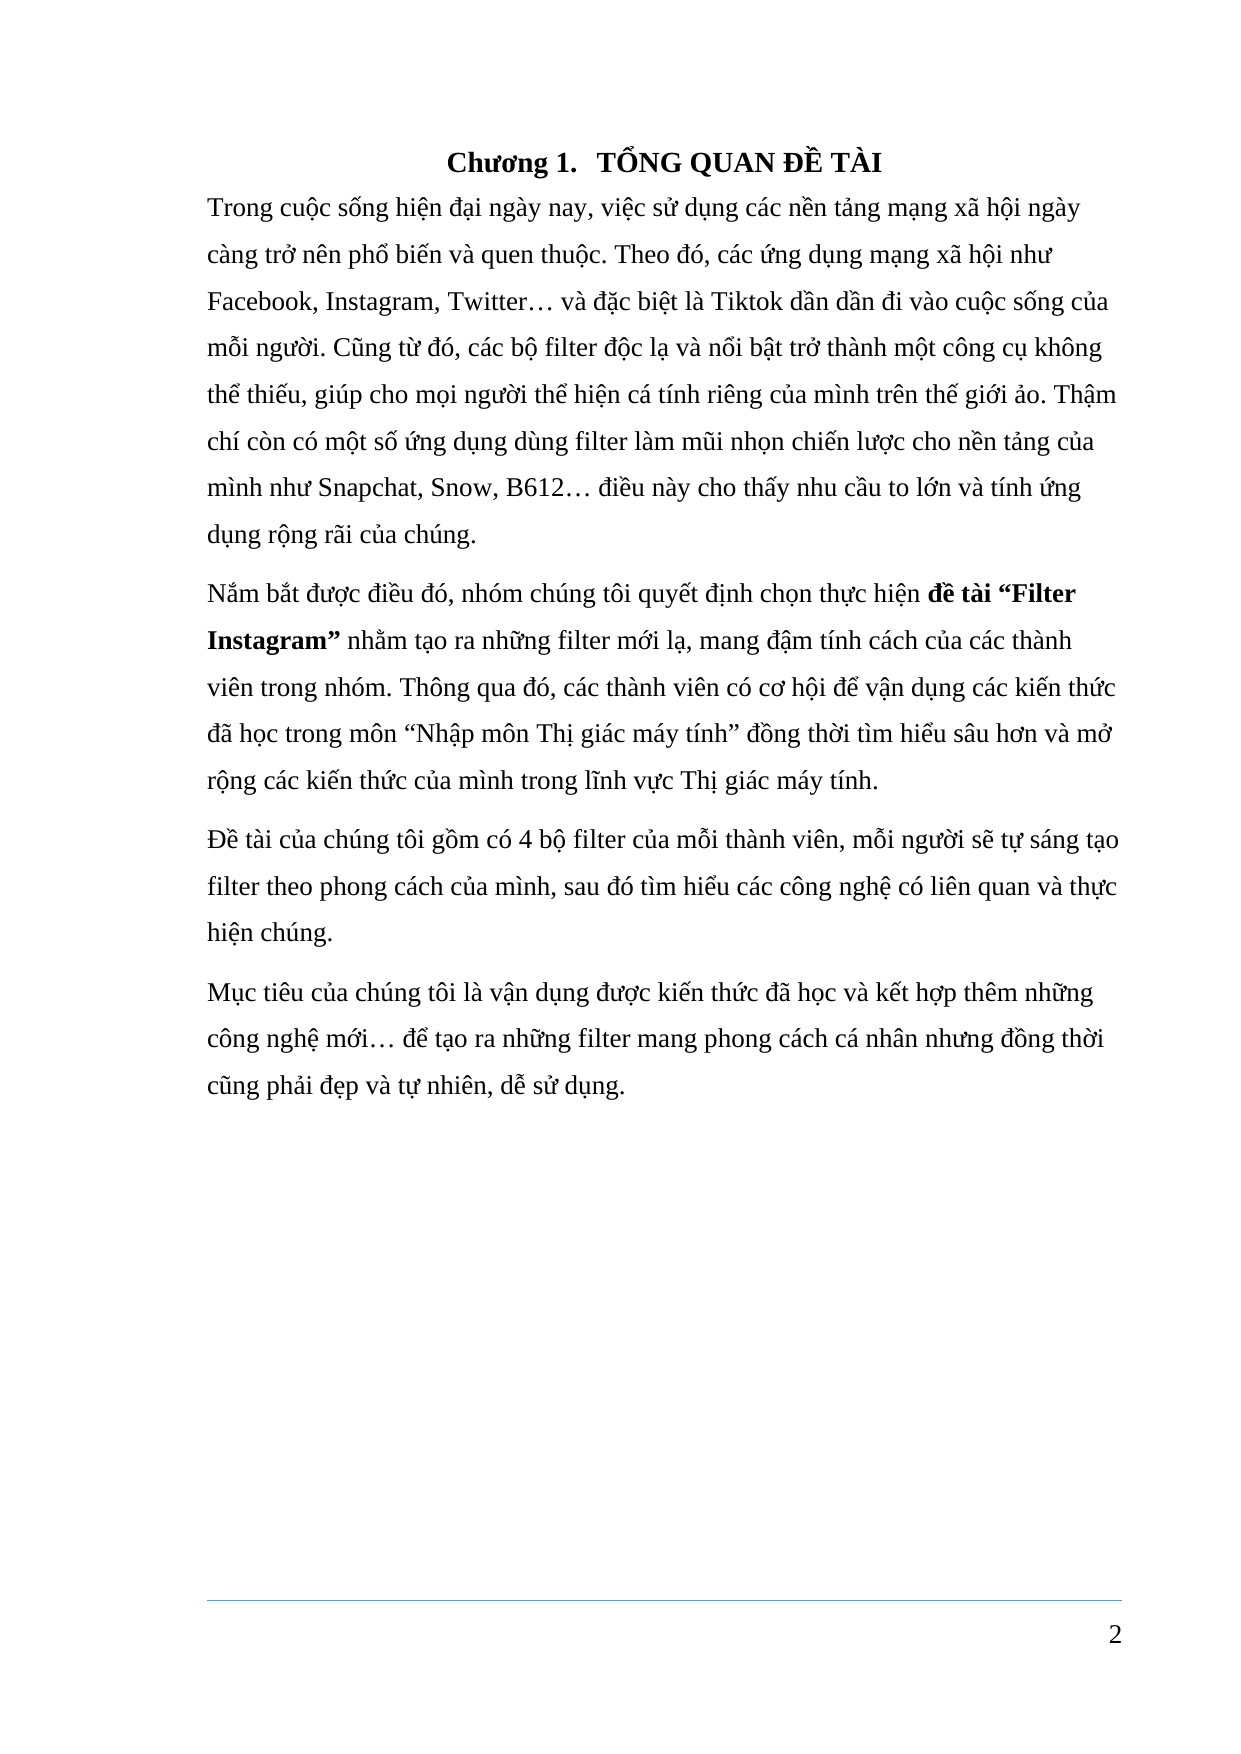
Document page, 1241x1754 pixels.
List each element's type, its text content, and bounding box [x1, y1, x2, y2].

text Đề tài của chúng tôi gồm có 4 bộ filter của mỗi thành viên, mỗi người sẽ tự sáng tạo filter theo phong cách của mình, sau đó tìm hiểu các công nghệ có liên quan và thực hiện chúng. [207, 823, 1122, 948]
text Trong cuộc sống hiện đại ngày nay, việc sử dụng các nền tảng mạng xã hội ngày càng trở nên phổ biến và quen thuộc. Theo đó, các ứng dụng mạng xã hội như Facebook, Instagram, Twitter… và đặc biệt là Tiktok dần dần đi vào cuộc sống của mỗi người. Cũng từ đó, các bộ filter độc lạ và nổi bật trở thành một công cụ không thể thiếu, giúp cho mọi người thể hiện cá tính riêng của mình trên thế giới ảo. Thậm chí còn có một số ứng dụng dùng filter làm mũi nhọn chiến lược cho nền tảng của mình như Snapchat, Snow, B612… điều này cho thấy nhu cầu to lớn và tính ứng dụng rộng rãi của chúng. [207, 191, 1122, 549]
subtitle TỔNG QUAN ĐỀ TÀI [207, 145, 1122, 179]
text Mục tiêu của chúng tôi là vận dụng được kiến thức đã học và kết hợp thêm những công nghệ mới… để tạo ra những filter mang phong cách cá nhân nhưng đồng thời cũng phải đẹp và tự nhiên, dễ sử dụng. [207, 976, 1122, 1100]
text Nắm bắt được điều đó, nhóm chúng tôi quyết định chọn thực hiện đề tài “Filter Instagram” nhằm tạo ra những filter mới lạ, mang đậm tính cách của các thành viên trong nhóm. Thông qua đó, các thành viên có cơ hội để vận dụng các kiến thức đã học trong môn “Nhập môn Thị giác máy tính” đồng thời tìm hiểu sâu hơn và mở rộng các kiến thức của mình trong lĩnh vực Thị giác máy tính. [207, 577, 1122, 795]
